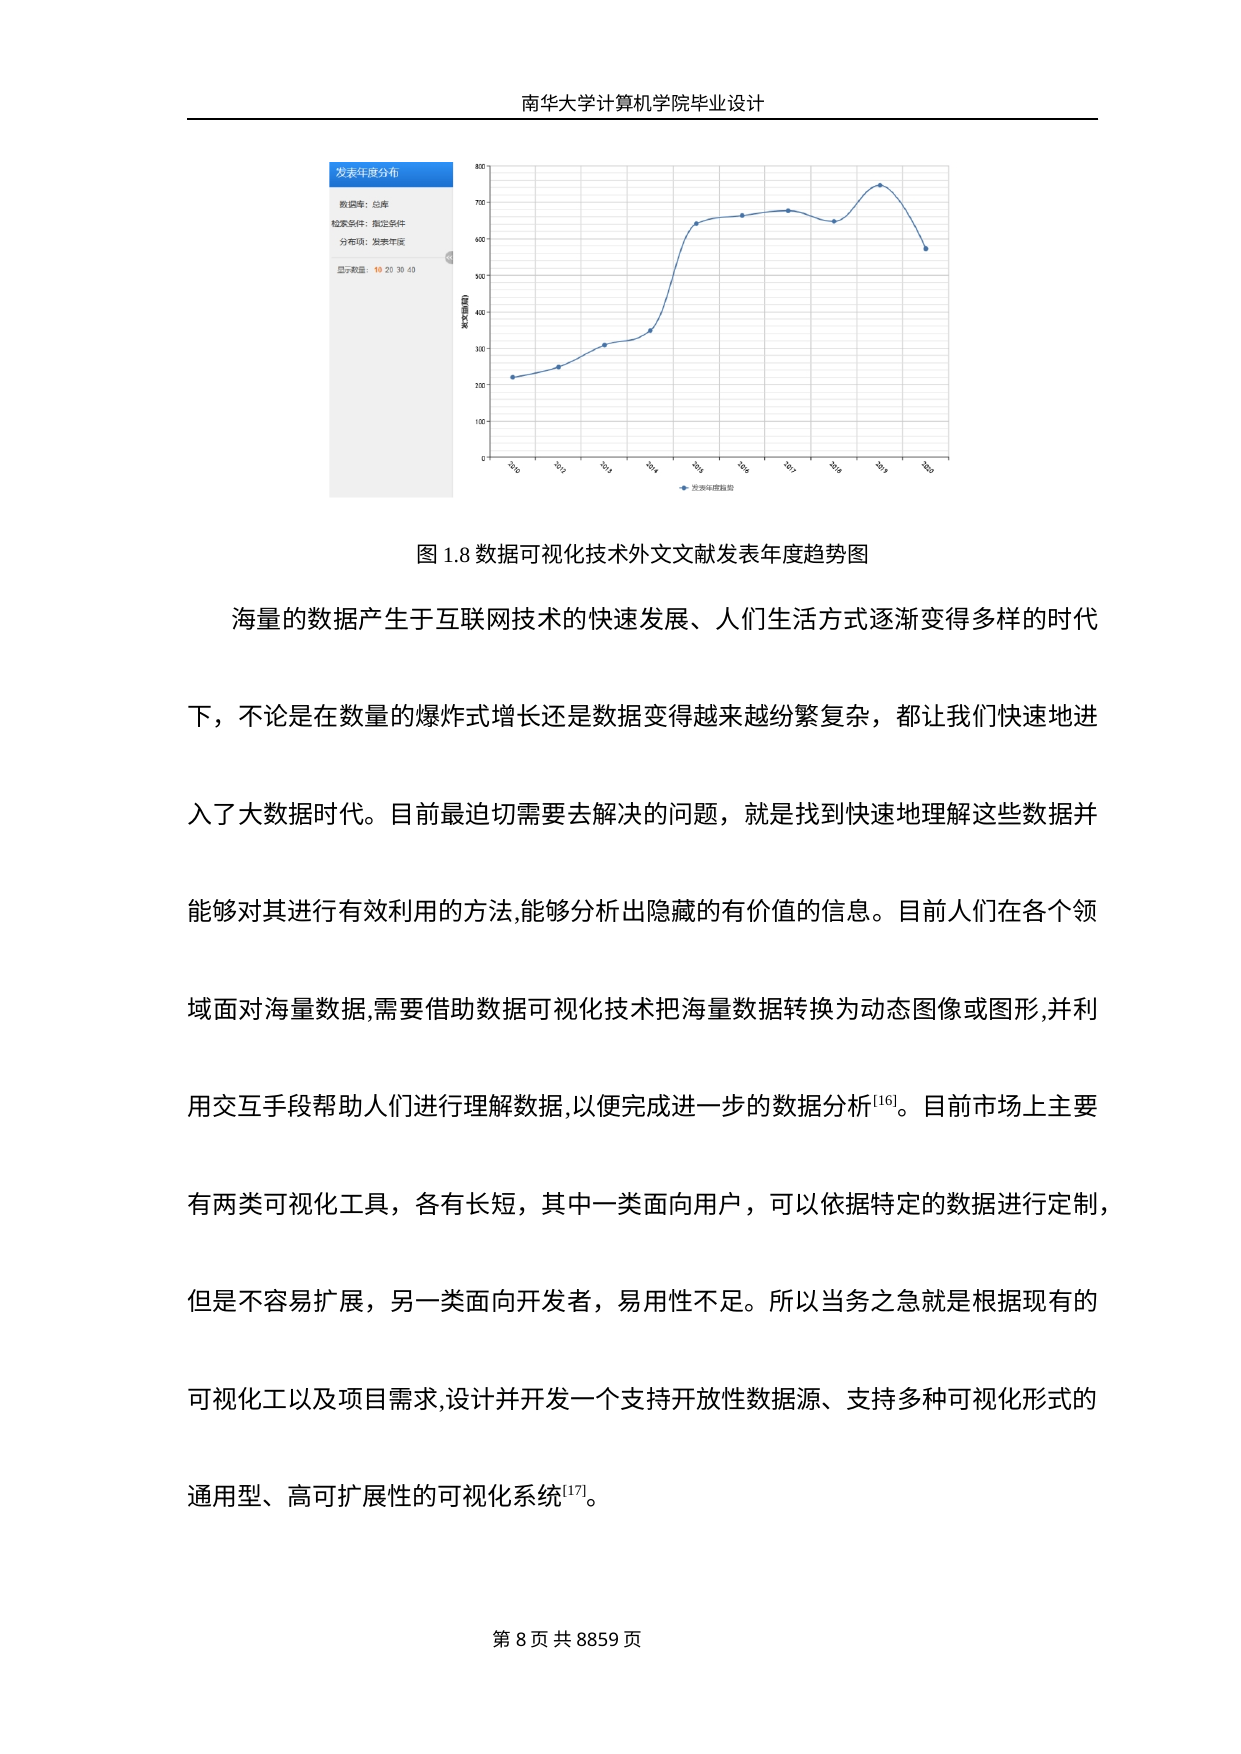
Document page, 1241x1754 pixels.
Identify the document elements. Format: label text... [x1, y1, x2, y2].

picture [329, 162, 957, 498]
text 海量的数据产生于互联网技术的快速发展、人们生活方式逐渐变得多样的时代下，不论是在数量的爆炸式增长还是数据变得越来越纷繁复杂，都让我们快速地进入了大数据时代。目前最迫切需要去解决的问题，就是找到快速地理解这些数据并能够对其进行有效利用的方法,能够分析出隐藏的有价值的信息。目前人们在各个领域面对海量数据,需要借助数据可视化技术把海量数据转换为动态图像或图形,并利用交互手段帮助人们进行理解数据,以便完成进一步的数据分析[16]。目前市场上主要有两类可视化工具，各有长短，其中一类面向用户，可以依据特定的数据进行定制，但是不容易扩展，另一类面向开发者，易用性不足。所以当务之急就是根据现有的可视化工以及项目需求,设计并开发一个支持开放性数据源、支持多种可视化形式的通用型、高可扩展性的可视化系统[17]。 [187, 585, 1098, 1527]
text 图1.8 数据可视化技术外文文献发表年度趋势图 [187, 536, 1098, 569]
